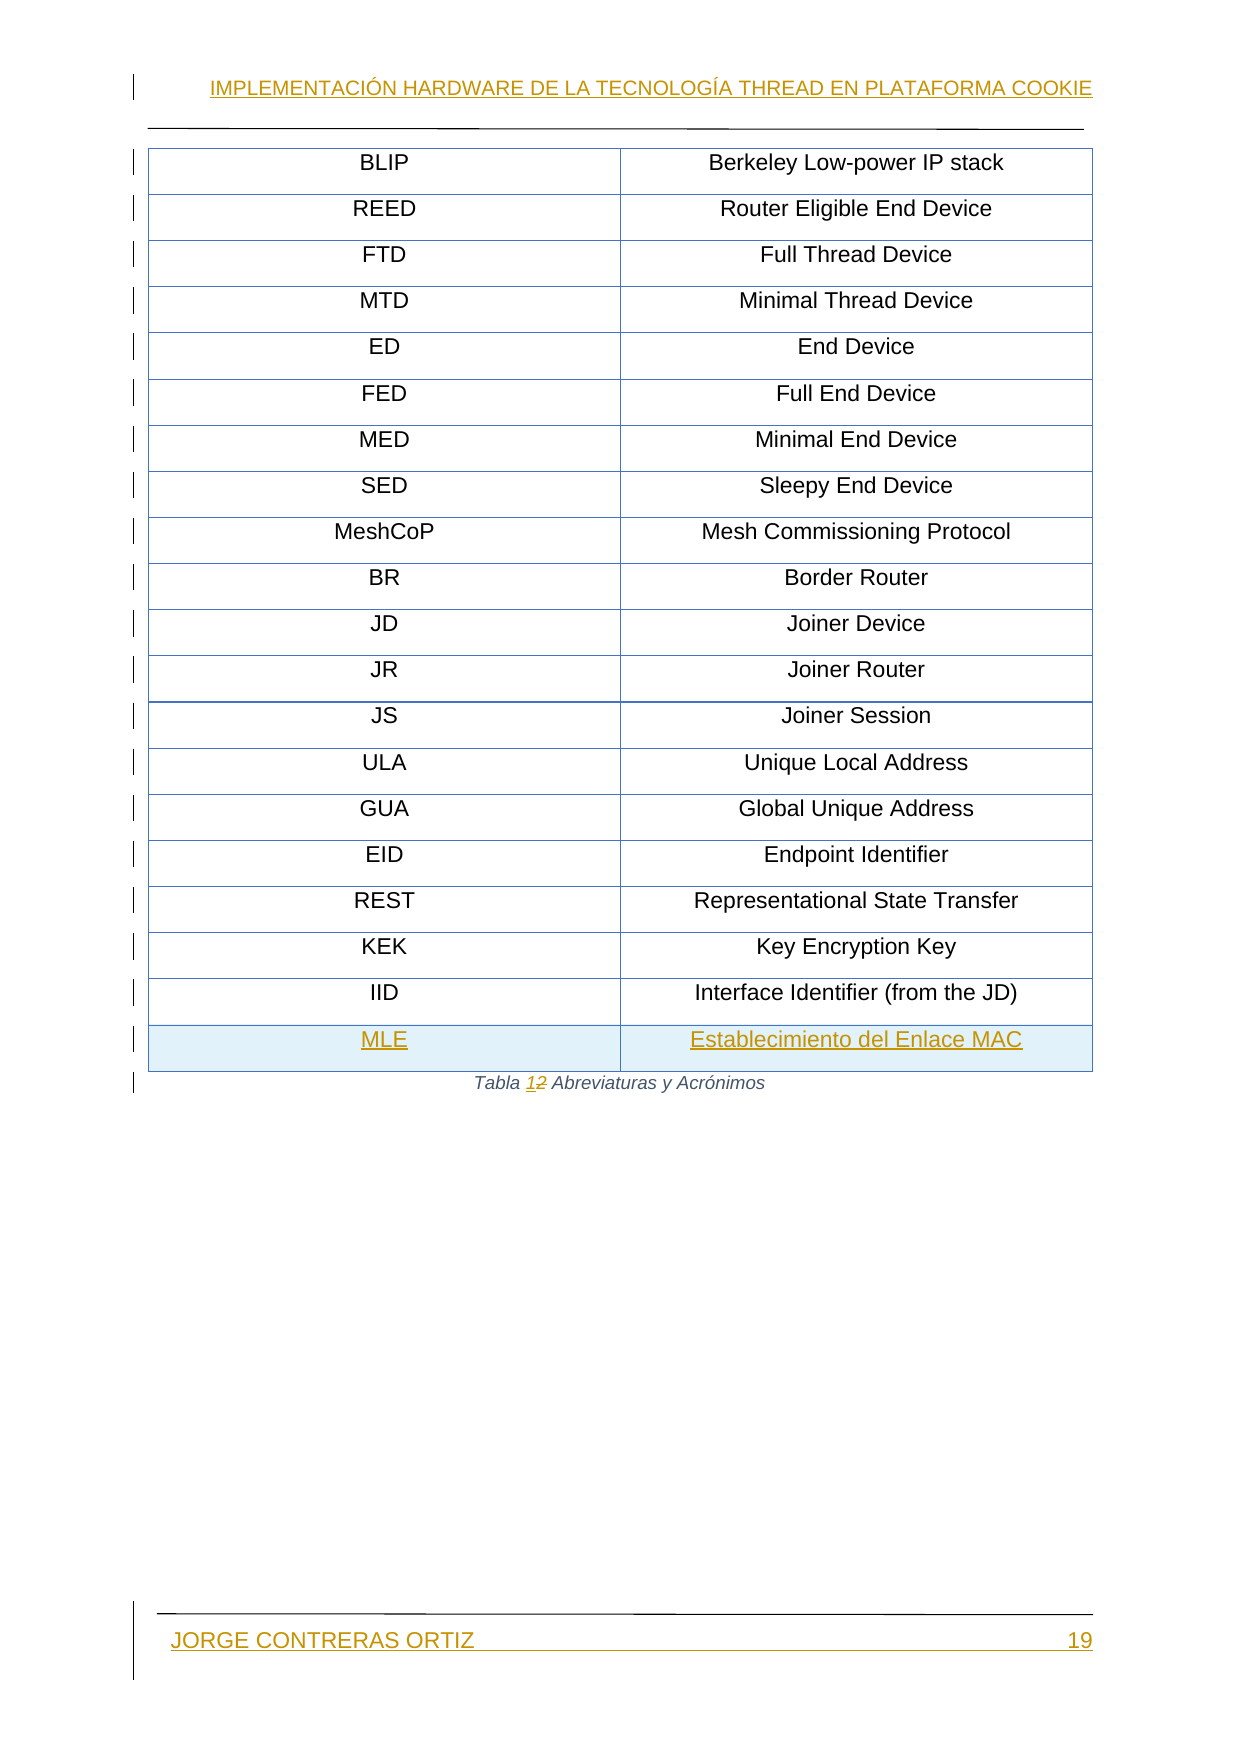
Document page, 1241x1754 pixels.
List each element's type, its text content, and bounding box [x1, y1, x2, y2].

table_cell Full End Device [621, 380, 1092, 424]
table_cell End Device [621, 333, 1092, 378]
table_cell Representational State Transfer [621, 887, 1092, 932]
table_cell JD [149, 610, 620, 655]
table_cell REED [149, 195, 620, 240]
table_cell Berkeley Low-power IP stack [621, 149, 1092, 194]
table_cell Full Thread Device [621, 241, 1092, 286]
table_cell FTD [149, 241, 620, 286]
table_cell Joiner Device [621, 610, 1092, 655]
table_cell Minimal End Device [621, 426, 1092, 471]
table_cell GUA [149, 795, 620, 840]
table_cell FED [149, 380, 620, 424]
table_cell Interface Identifier (from the JD) [621, 979, 1092, 1024]
table_cell Joiner Router [621, 656, 1092, 701]
table_cell KEK [149, 933, 620, 978]
table_cell EID [149, 841, 620, 886]
table_cell SED [149, 472, 620, 517]
table_cell REST [149, 887, 620, 932]
table_cell MED [149, 426, 620, 471]
table_cell ULA [149, 749, 620, 794]
table_cell Mesh Commissioning Protocol [621, 518, 1092, 563]
table_cell Unique Local Address [621, 749, 1092, 794]
table_cell BLIP [149, 149, 620, 194]
table_cell IID [149, 979, 620, 1024]
table_cell Router Eligible End Device [621, 195, 1092, 240]
table_cell Joiner Session [621, 703, 1092, 748]
table_cell JS [149, 703, 620, 748]
table_cell ED [149, 333, 620, 378]
table_cell Minimal Thread Device [621, 287, 1092, 332]
table_cell JR [149, 656, 620, 701]
table_cell MTD [149, 287, 620, 332]
table_cell Global Unique Address [621, 795, 1092, 840]
table_cell Border Router [621, 564, 1092, 609]
table_cell Key Encryption Key [621, 933, 1092, 978]
table_cell Endpoint Identifier [621, 841, 1092, 886]
text Tabla Abreviaturas y Acrónimos [148, 1072, 1092, 1093]
table_cell MeshCoP [149, 518, 620, 563]
table_cell Sleepy End Device [621, 472, 1092, 517]
table_cell BR [149, 564, 620, 609]
